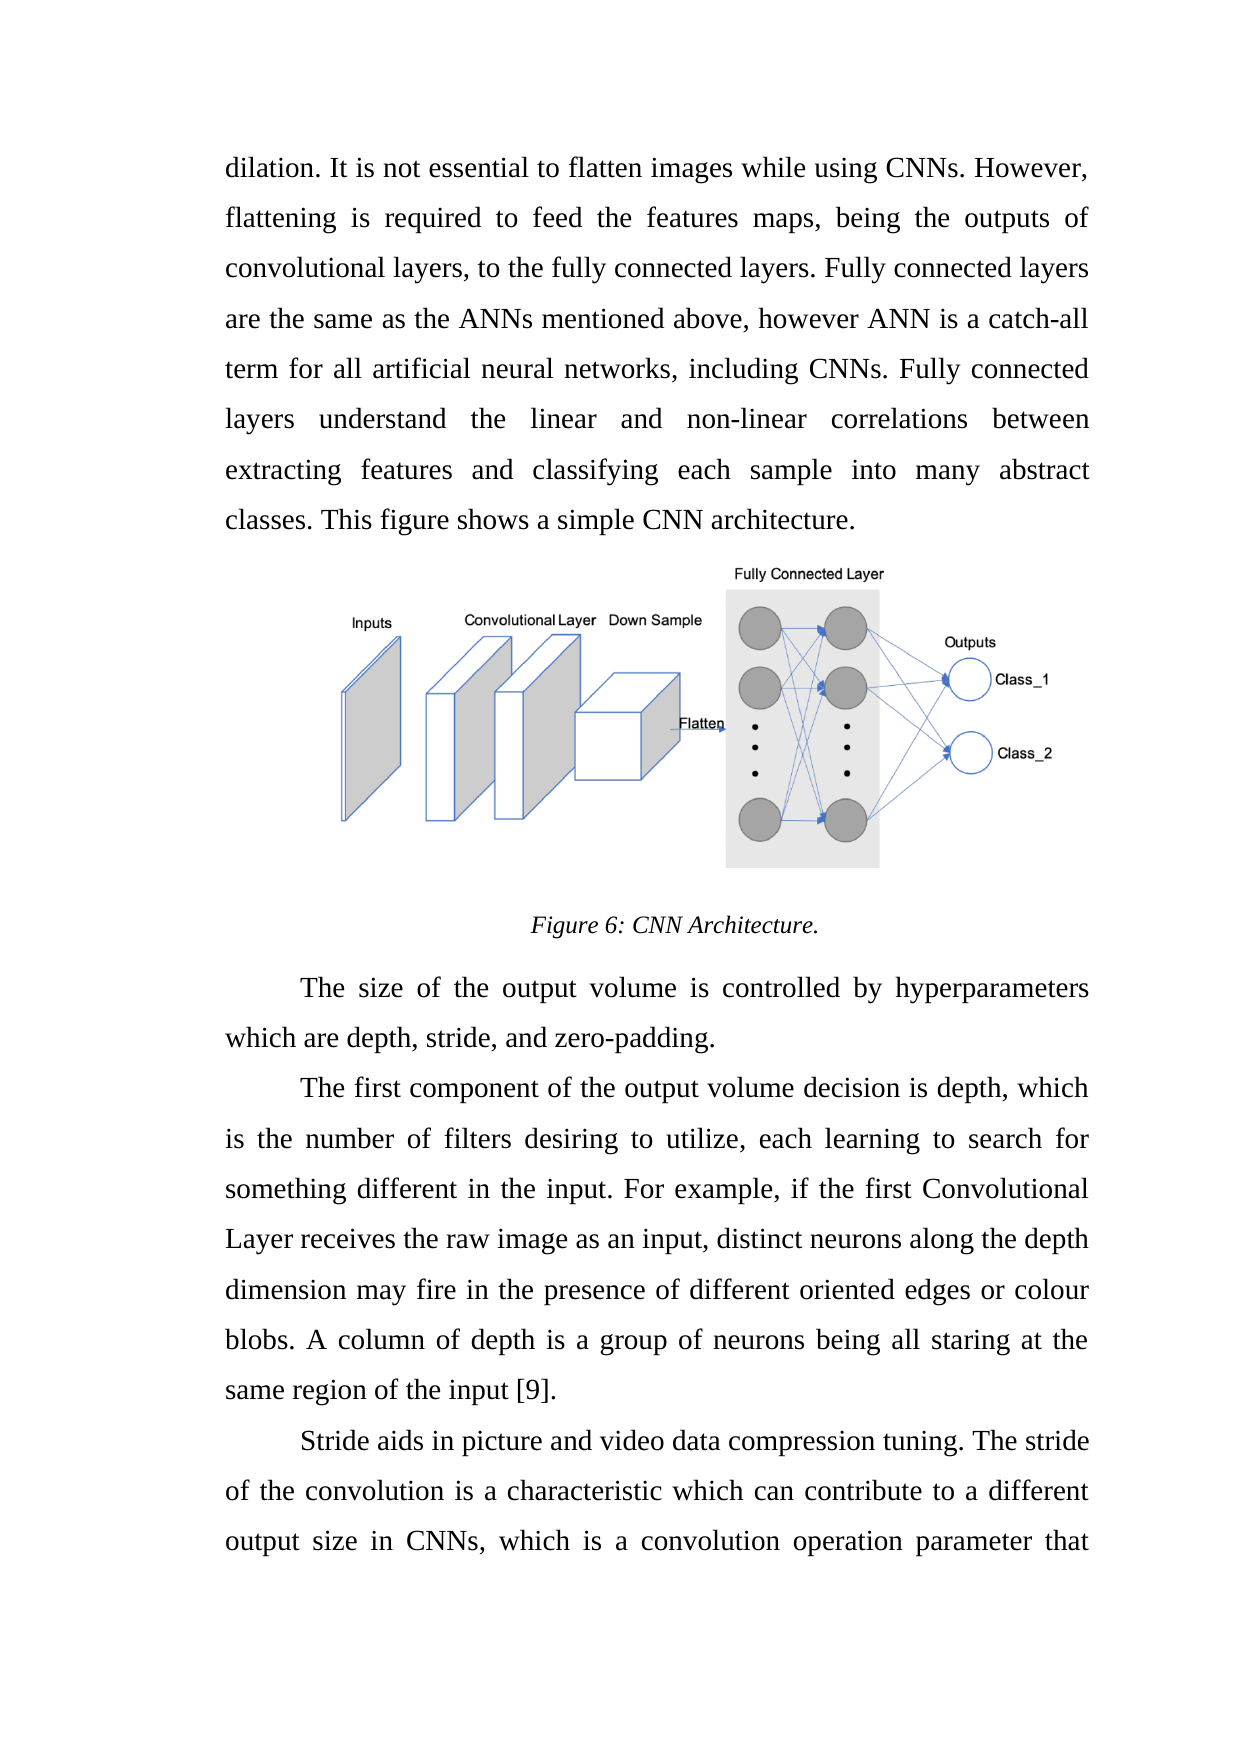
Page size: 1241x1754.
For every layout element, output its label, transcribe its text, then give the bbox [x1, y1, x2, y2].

text Figure 6: CNN Architecture. [375, 910, 975, 939]
list The size of the output volume is controlled by hyperparameters which are depth, stride, and zero-padding. [225, 970, 1090, 1054]
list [225, 150, 1090, 536]
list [225, 1423, 1090, 1557]
picture [316, 552, 1075, 880]
list The first component of the output volume decision is depth, which is the number of filters desiring to utilize, each learning to search for something different in the input. For example, if the first Convolutional Layer receives the raw image as an input, distinct neurons along the depth dimension may fire in the presence of different oriented edges or colour blobs. A column of depth is a group of neurons being all staring at the same region of the input [9]. [225, 1071, 1090, 1406]
